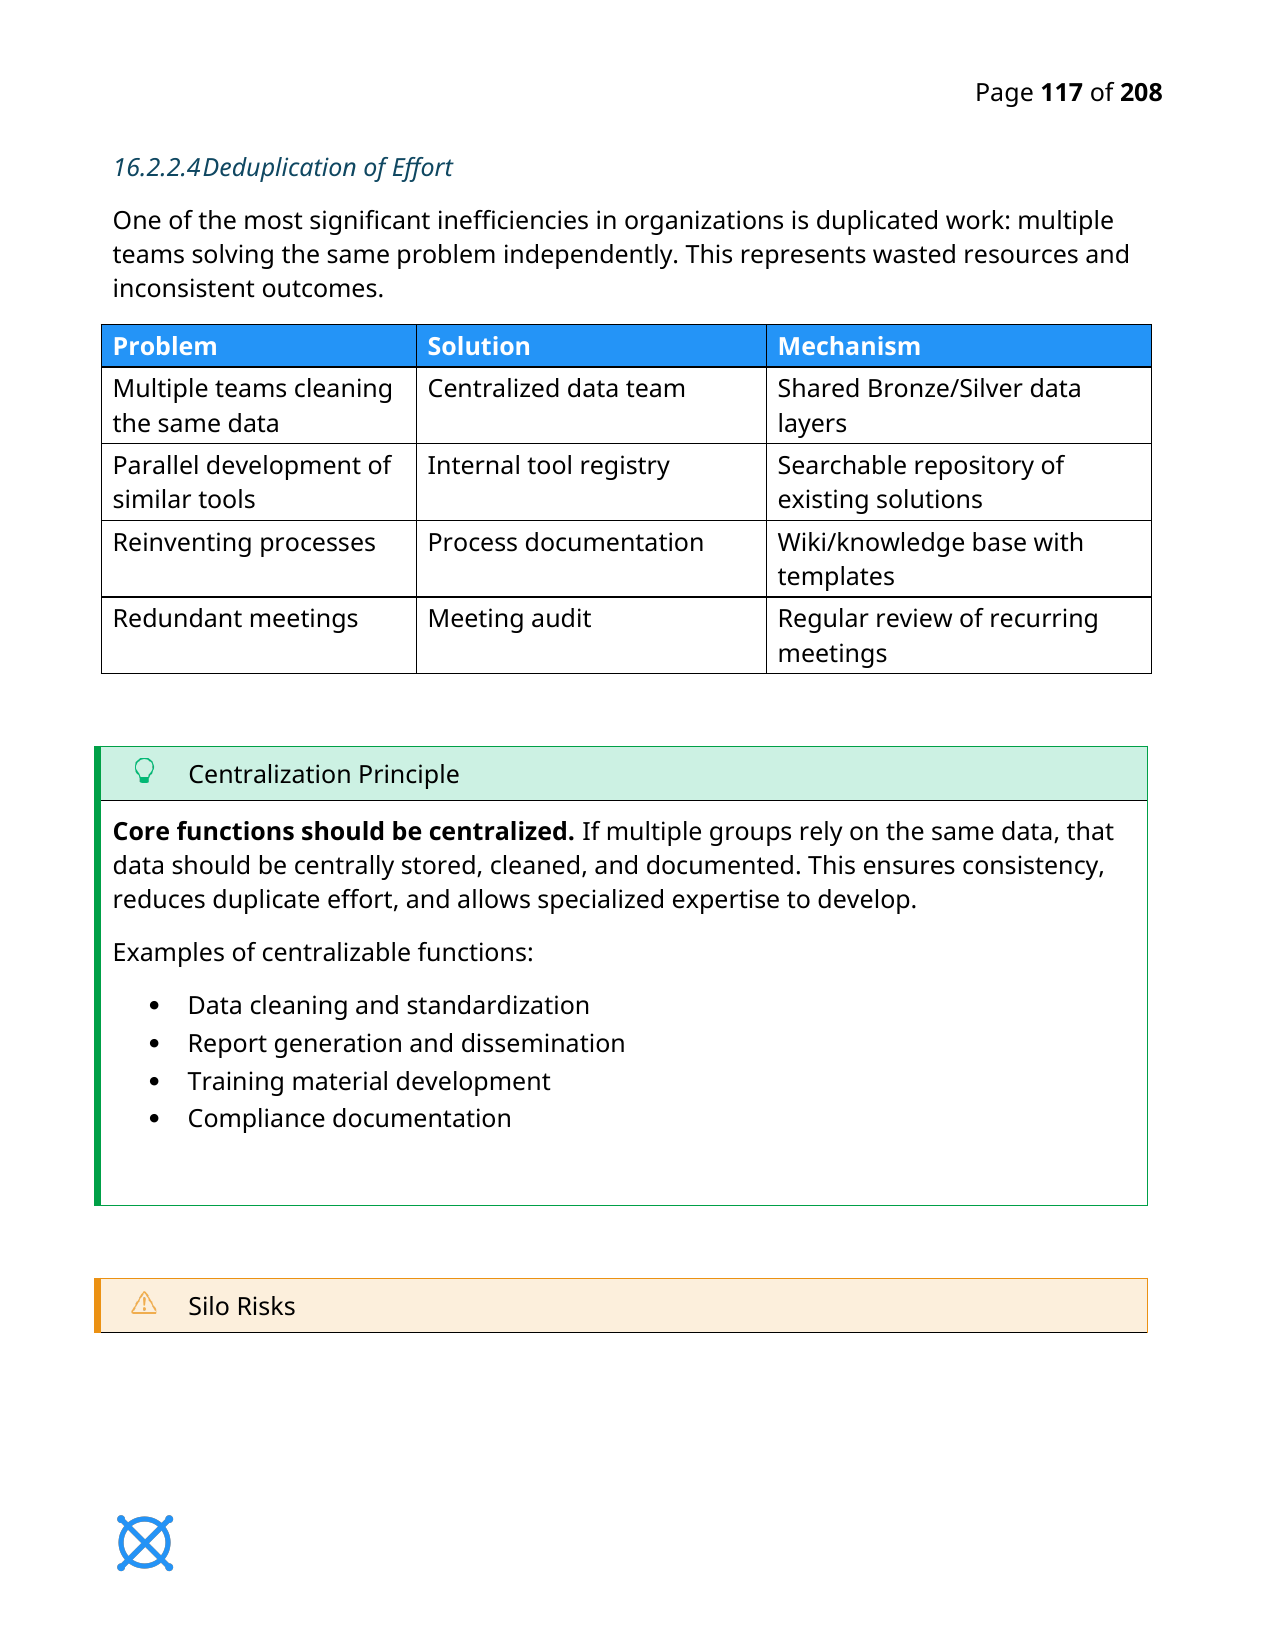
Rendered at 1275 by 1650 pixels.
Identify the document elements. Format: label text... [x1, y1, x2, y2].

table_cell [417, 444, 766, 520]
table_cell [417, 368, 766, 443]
text One of the most significant inefficiencies in organizations is duplicated work: multiple teams solving the same problem independently. This represents wasted resources and inconsistent outcomes. [112, 203, 1162, 305]
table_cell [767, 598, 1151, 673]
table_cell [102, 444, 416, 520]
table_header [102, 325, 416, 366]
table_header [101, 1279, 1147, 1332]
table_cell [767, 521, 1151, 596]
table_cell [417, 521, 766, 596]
picture [131, 758, 157, 783]
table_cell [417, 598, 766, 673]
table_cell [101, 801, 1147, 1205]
picture [131, 1290, 157, 1315]
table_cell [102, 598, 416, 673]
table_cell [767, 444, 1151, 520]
picture [112, 1511, 177, 1575]
subtitle Deduplication of Effort [112, 150, 1162, 184]
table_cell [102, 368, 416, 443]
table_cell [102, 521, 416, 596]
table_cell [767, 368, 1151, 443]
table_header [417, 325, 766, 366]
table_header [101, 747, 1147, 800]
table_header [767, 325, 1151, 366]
